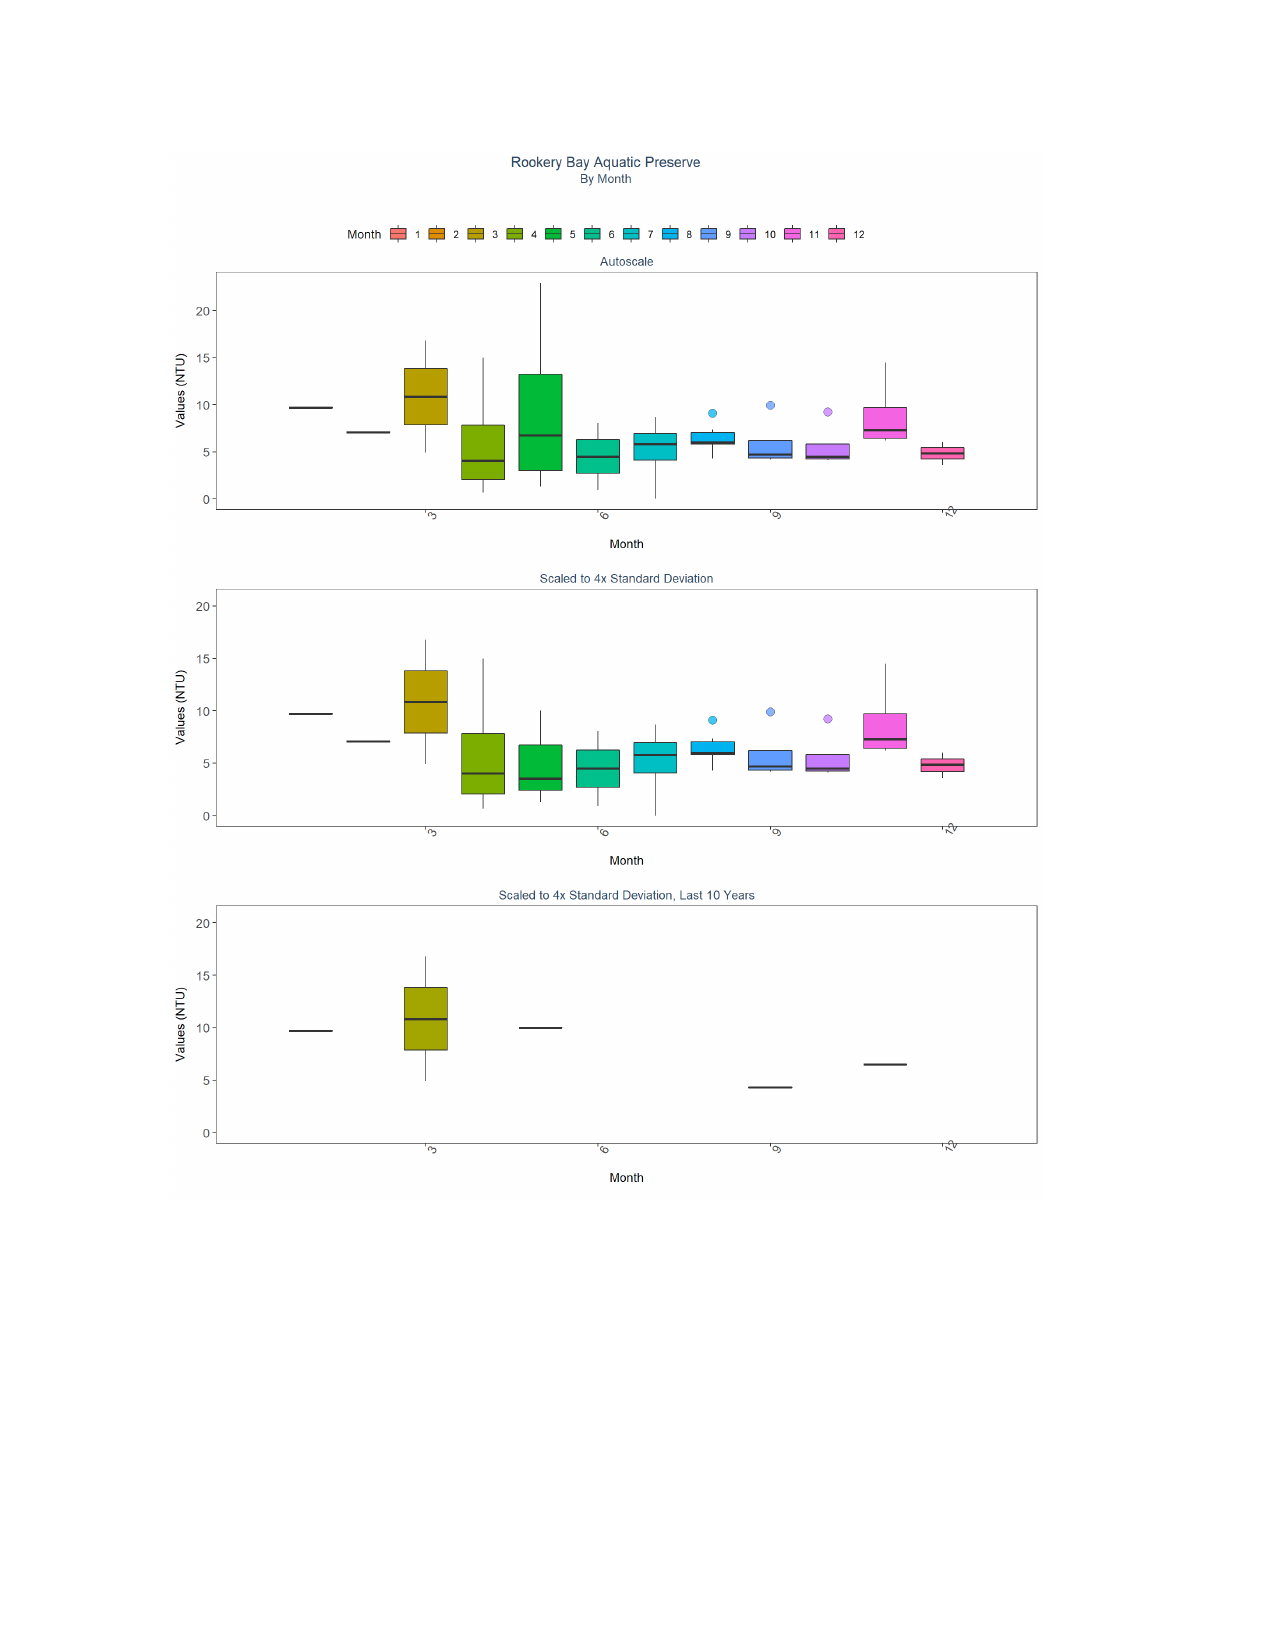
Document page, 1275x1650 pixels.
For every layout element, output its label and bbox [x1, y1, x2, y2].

picture [168, 150, 1044, 1200]
